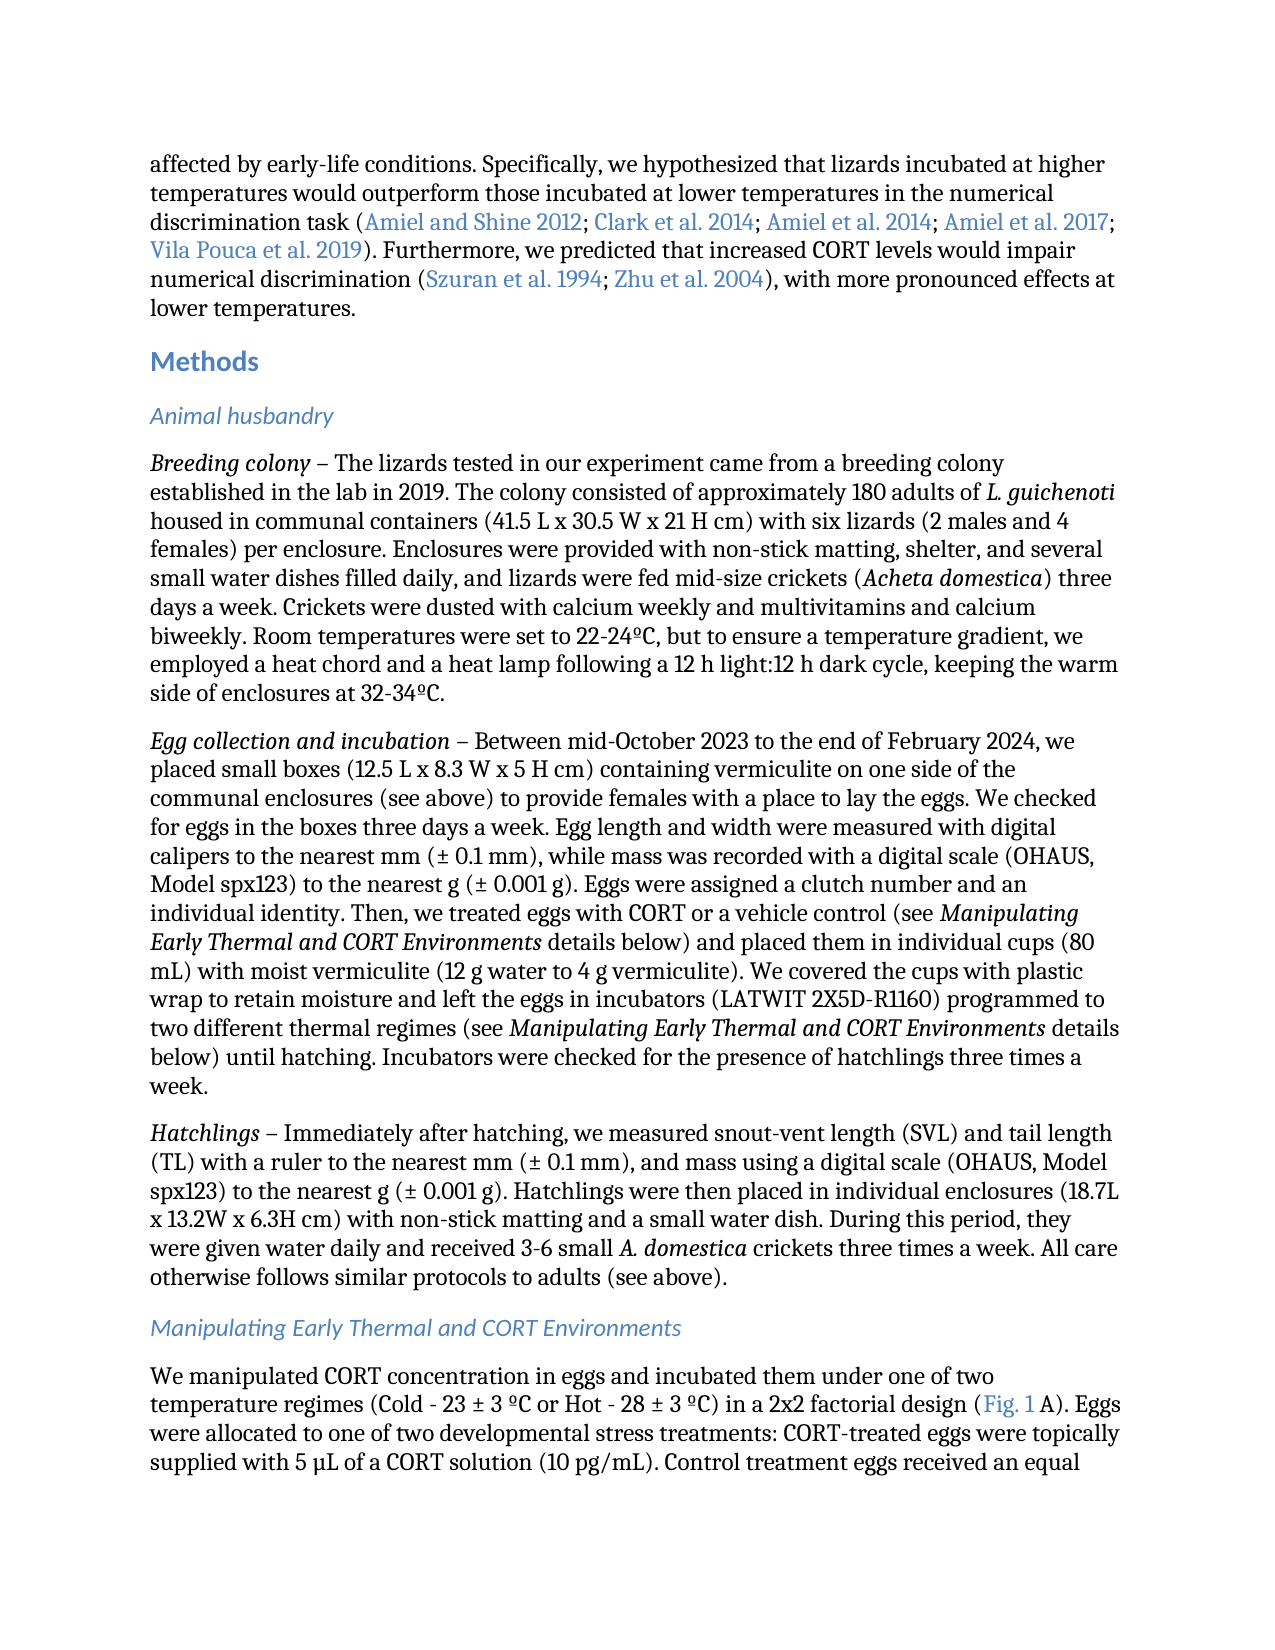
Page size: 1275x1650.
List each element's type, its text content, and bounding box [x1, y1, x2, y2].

text Breeding colony – The lizards tested in our experiment came from a breeding colony established in the lab in 2019. The colony consisted of approximately 180 adults of L. guichenoti housed in communal containers (41.5 L x 30.5 W x 21 H cm) with six lizards (2 males and 4 females) per enclosure. Enclosures were provided with non-stick matting, shelter, and several small water dishes filled daily, and lizards were fed mid-size crickets (Acheta domestica) three days a week. Crickets were dusted with calcium weekly and multivitamins and calcium biweekly. Room temperatures were set to 22-24ºC, but to ensure a temperature gradient, we employed a heat chord and a heat lamp following a 12 h light:12 h dark cycle, keeping the warm side of enclosures at 32-34ºC. [150, 449, 1125, 708]
subtitle Manipulating Early Thermal and CORT Environments [150, 1312, 1125, 1343]
subtitle Animal husbandry [150, 400, 1125, 430]
text Hatchlings – Immediately after hatching, we measured snout-vent length (SVL) and tail length (TL) with a ruler to the nearest mm (± 0.1 mm), and mass using a digital scale (OHAUS, Model spx123) to the nearest g (± 0.001 g). Hatchlings were then placed in individual enclosures (18.7L x 13.2W x 6.3H cm) with non-stick matting and a small water dish. During this period, they were given water daily and received 3-6 small A. domestica crickets three times a week. All care otherwise follows similar protocols to adults (see above). [150, 1119, 1125, 1292]
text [150, 150, 1125, 322]
subtitle Methods [150, 343, 1125, 379]
text Egg collection and incubation – Between mid-October 2023 to the end of February 2024, we placed small boxes (12.5 L x 8.3 W x 5 H cm) containing vermiculite on one side of the communal enclosures (see above) to provide females with a place to lay the eggs. We checked for eggs in the boxes three days a week. Egg length and width were measured with digital calipers to the nearest mm (± 0.1 mm), while mass was recorded with a digital scale (OHAUS, Model spx123) to the nearest g (± 0.001 g). Eggs were assigned a clutch number and an individual identity. Then, we treated eggs with CORT or a vehicle control (see Manipulating Early Thermal and CORT Environments details below) and placed them in individual cups (80 mL) with moist vermiculite (12 g water to 4 g vermiculite). We covered the cups with plastic wrap to retain moisture and left the eggs in incubators (LATWIT 2X5D-R1160) programmed to two different thermal regimes (see Manipulating Early Thermal and CORT Environments details below) until hatching. Incubators were checked for the presence of hatchlings three times a week. [150, 727, 1125, 1100]
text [150, 1362, 1125, 1477]
